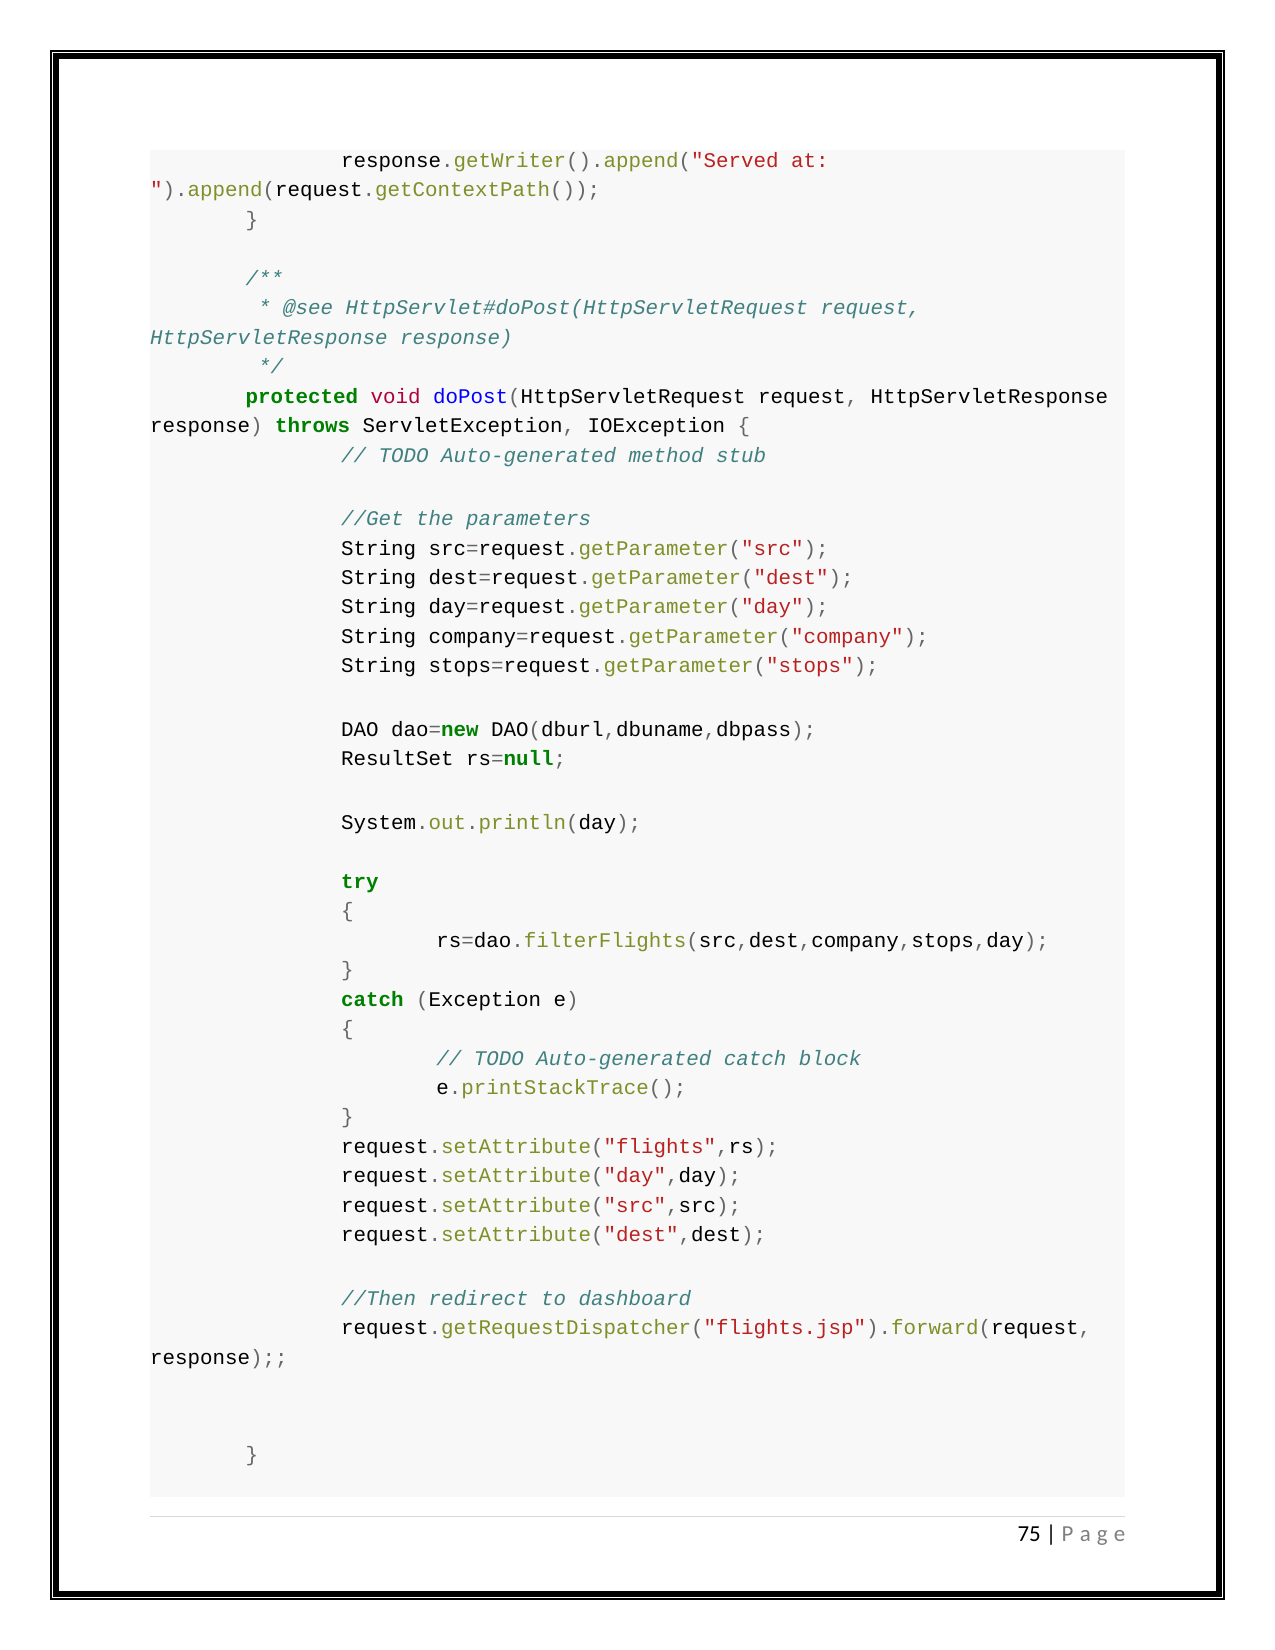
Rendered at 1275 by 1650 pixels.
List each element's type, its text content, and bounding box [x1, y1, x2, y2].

text String dest=request.getParameter("dest"); [150, 567, 1125, 591]
text request.setAttribute("src",src); [150, 1195, 1125, 1218]
text String day=request.getParameter("day"); [150, 597, 1125, 620]
text request.setAttribute("dest",dest); [150, 1224, 1125, 1248]
text } [150, 1106, 1125, 1130]
text /** [150, 268, 1125, 292]
text ResultSet rs=null; [150, 748, 1125, 772]
text try [150, 871, 1125, 894]
text protected void doPost(HttpServletRequest request, HttpServletResponse response) throws ServletException, IOException { [150, 386, 1125, 439]
text } [150, 209, 1125, 233]
text String src=request.getParameter("src"); [150, 538, 1125, 561]
text request.setAttribute("flights",rs); [150, 1136, 1125, 1159]
text catch (Exception e) [150, 988, 1125, 1012]
text rs=dao.filterFlights(src,dest,company,stops,day); [150, 929, 1125, 953]
text DAO dao=new DAO(dburl,dbuname,dbpass); [150, 719, 1125, 742]
text } [150, 959, 1125, 983]
text { [150, 1018, 1125, 1042]
text String stops=request.getParameter("stops"); [150, 656, 1125, 679]
text System.out.println(day); [150, 812, 1125, 835]
text String company=request.getParameter("company"); [150, 626, 1125, 650]
text */ [150, 356, 1125, 380]
text { [150, 900, 1125, 924]
text } [150, 1444, 1125, 1467]
text e.printStackTrace(); [150, 1077, 1125, 1101]
text request.setAttribute("day",day); [150, 1165, 1125, 1189]
text response.getWriter().append("Served at: ").append(request.getContextPath()); [150, 150, 1125, 203]
text * @see HttpServlet#doPost(HttpServletRequest request, HttpServletResponse response) [150, 297, 1125, 351]
text // TODO Auto-generated catch block [150, 1047, 1125, 1071]
text // TODO Auto-generated method stub [150, 445, 1125, 468]
text request.getRequestDispatcher("flights.jsp").forward(request, response);; [150, 1317, 1125, 1370]
text //Then redirect to dashboard [150, 1288, 1125, 1311]
text //Get the parameters [150, 508, 1125, 532]
